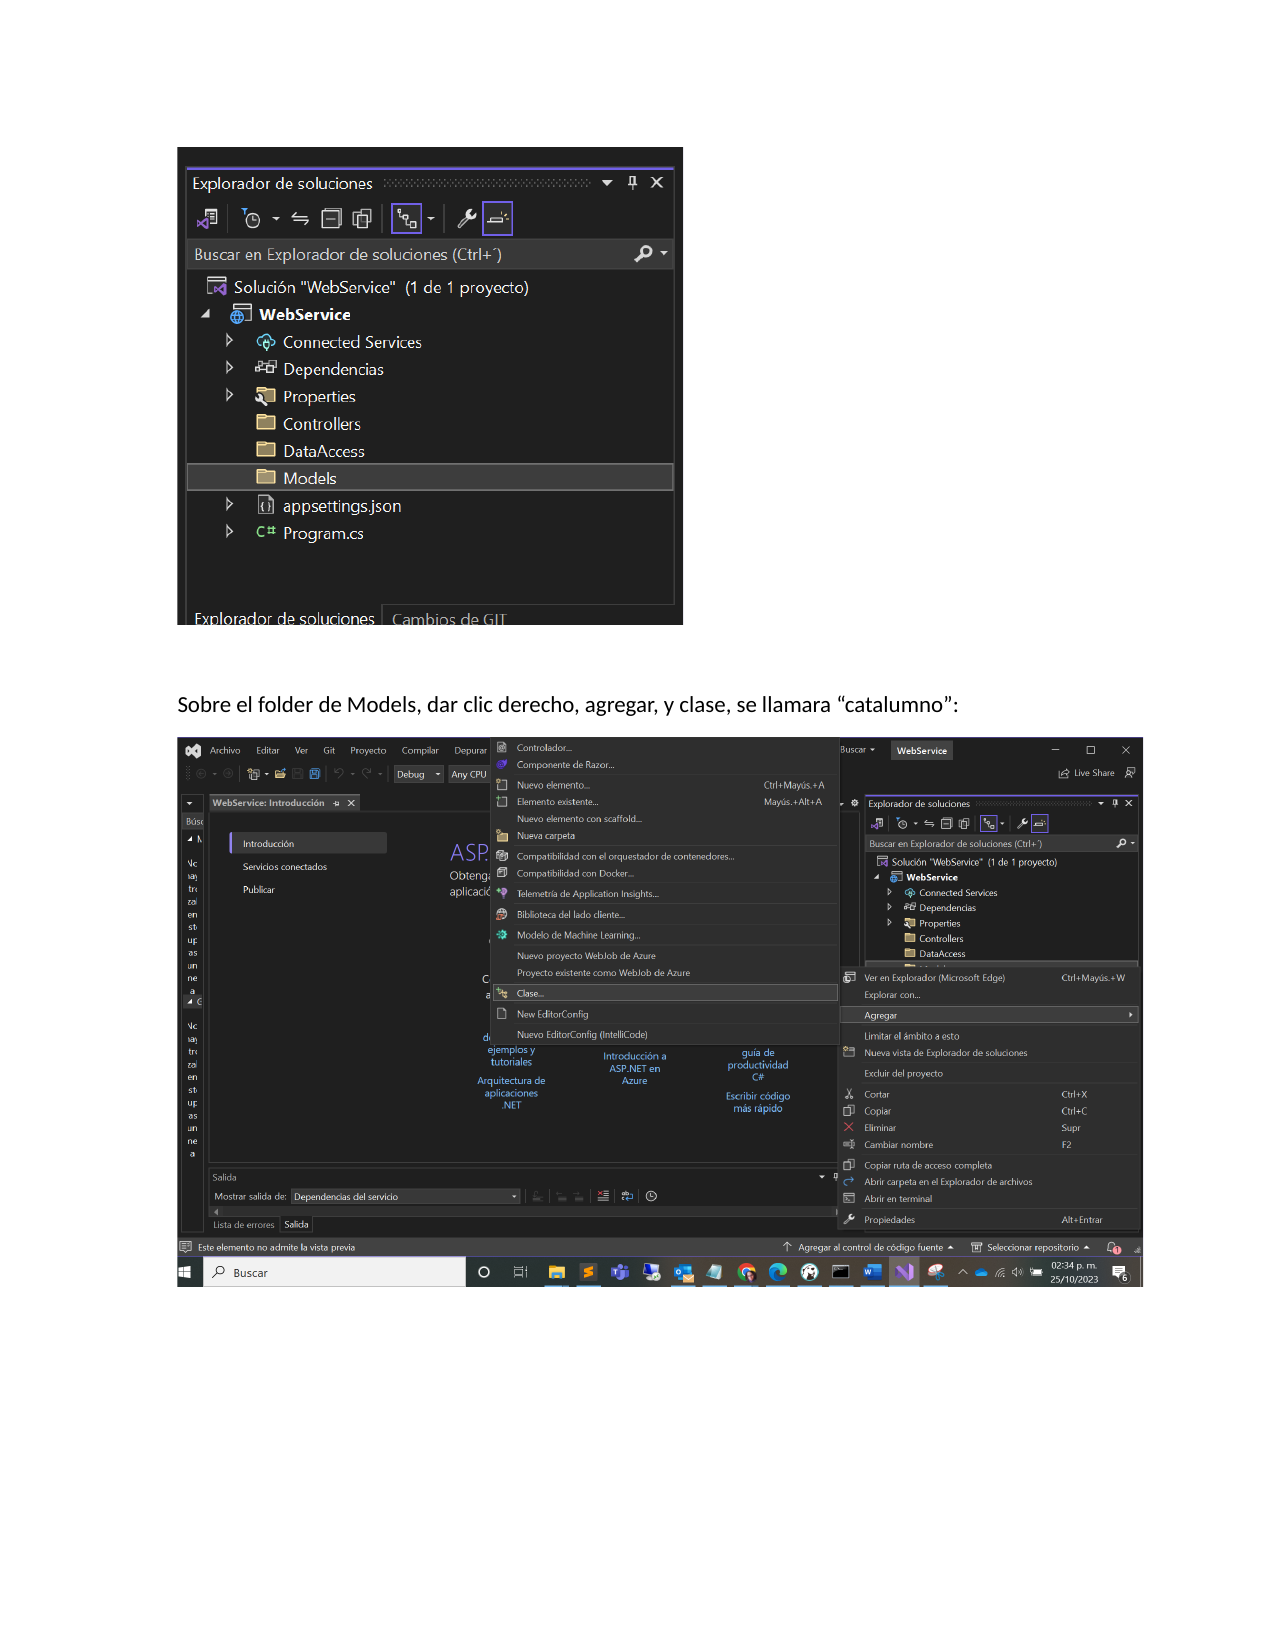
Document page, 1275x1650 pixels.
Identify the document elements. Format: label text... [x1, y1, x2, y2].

picture [177, 147, 684, 625]
text Sobre el folder de Models, dar clic derecho, agregar, y clase, se llamara “catalumno”: [177, 690, 1098, 718]
picture [177, 737, 1144, 1287]
